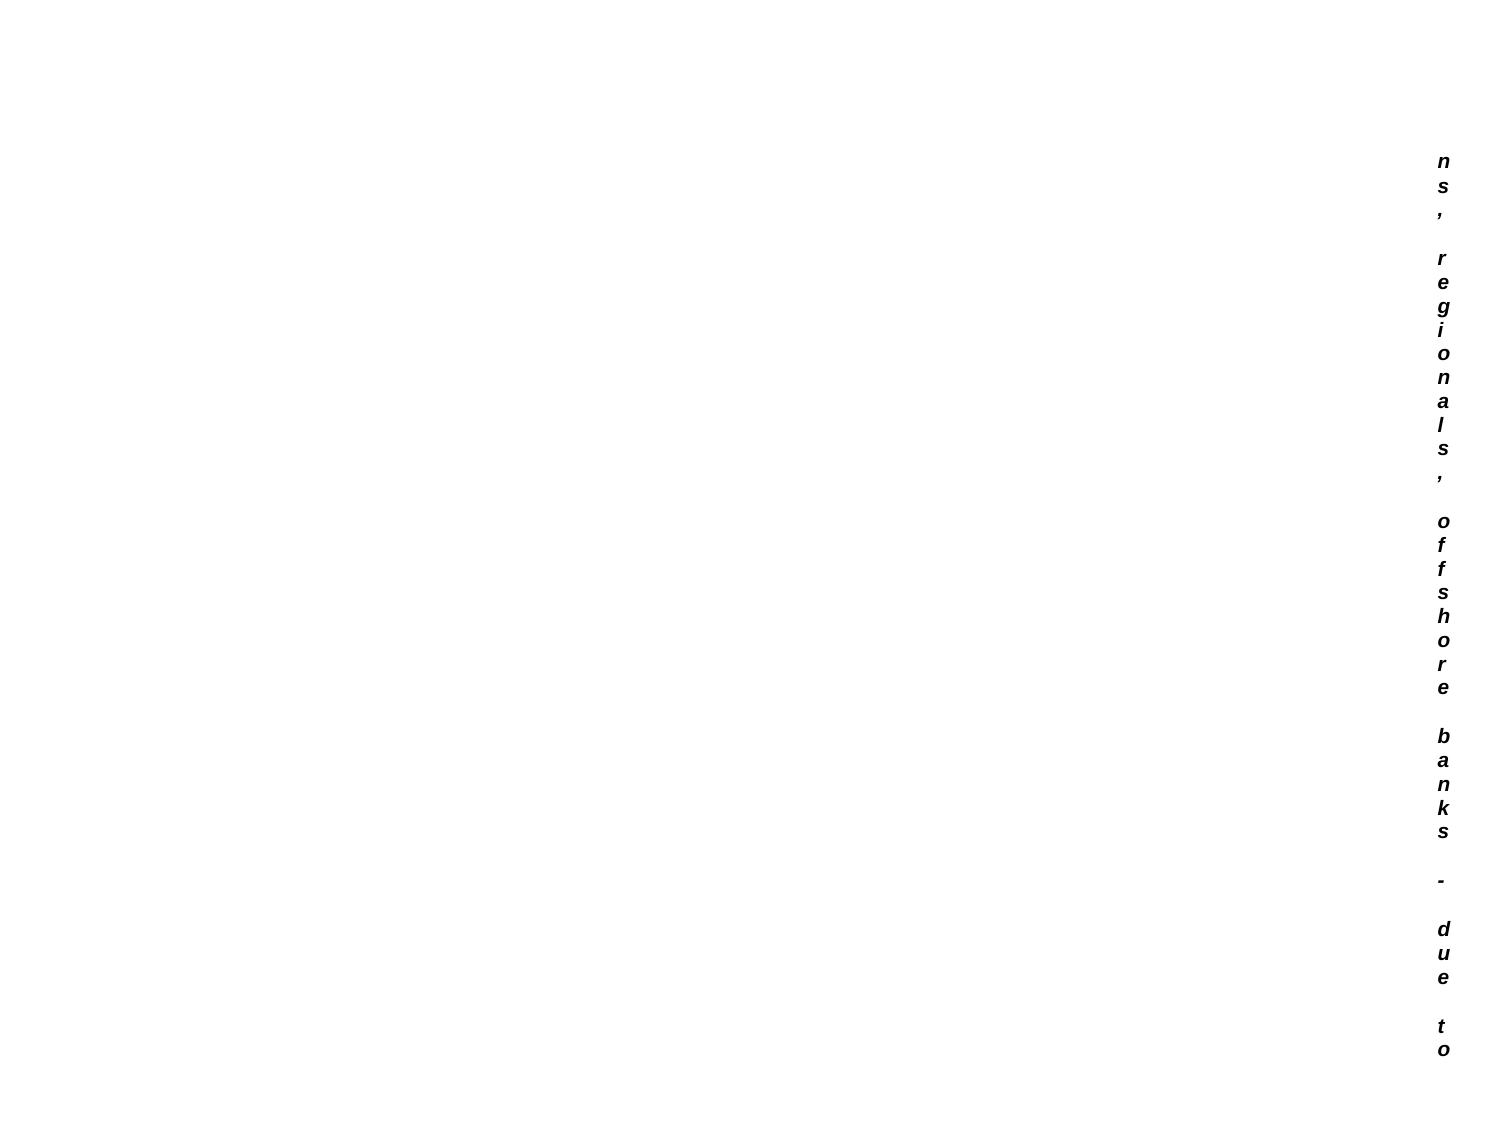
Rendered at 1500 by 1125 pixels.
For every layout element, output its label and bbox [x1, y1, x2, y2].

list [1417, 150, 1444, 1086]
